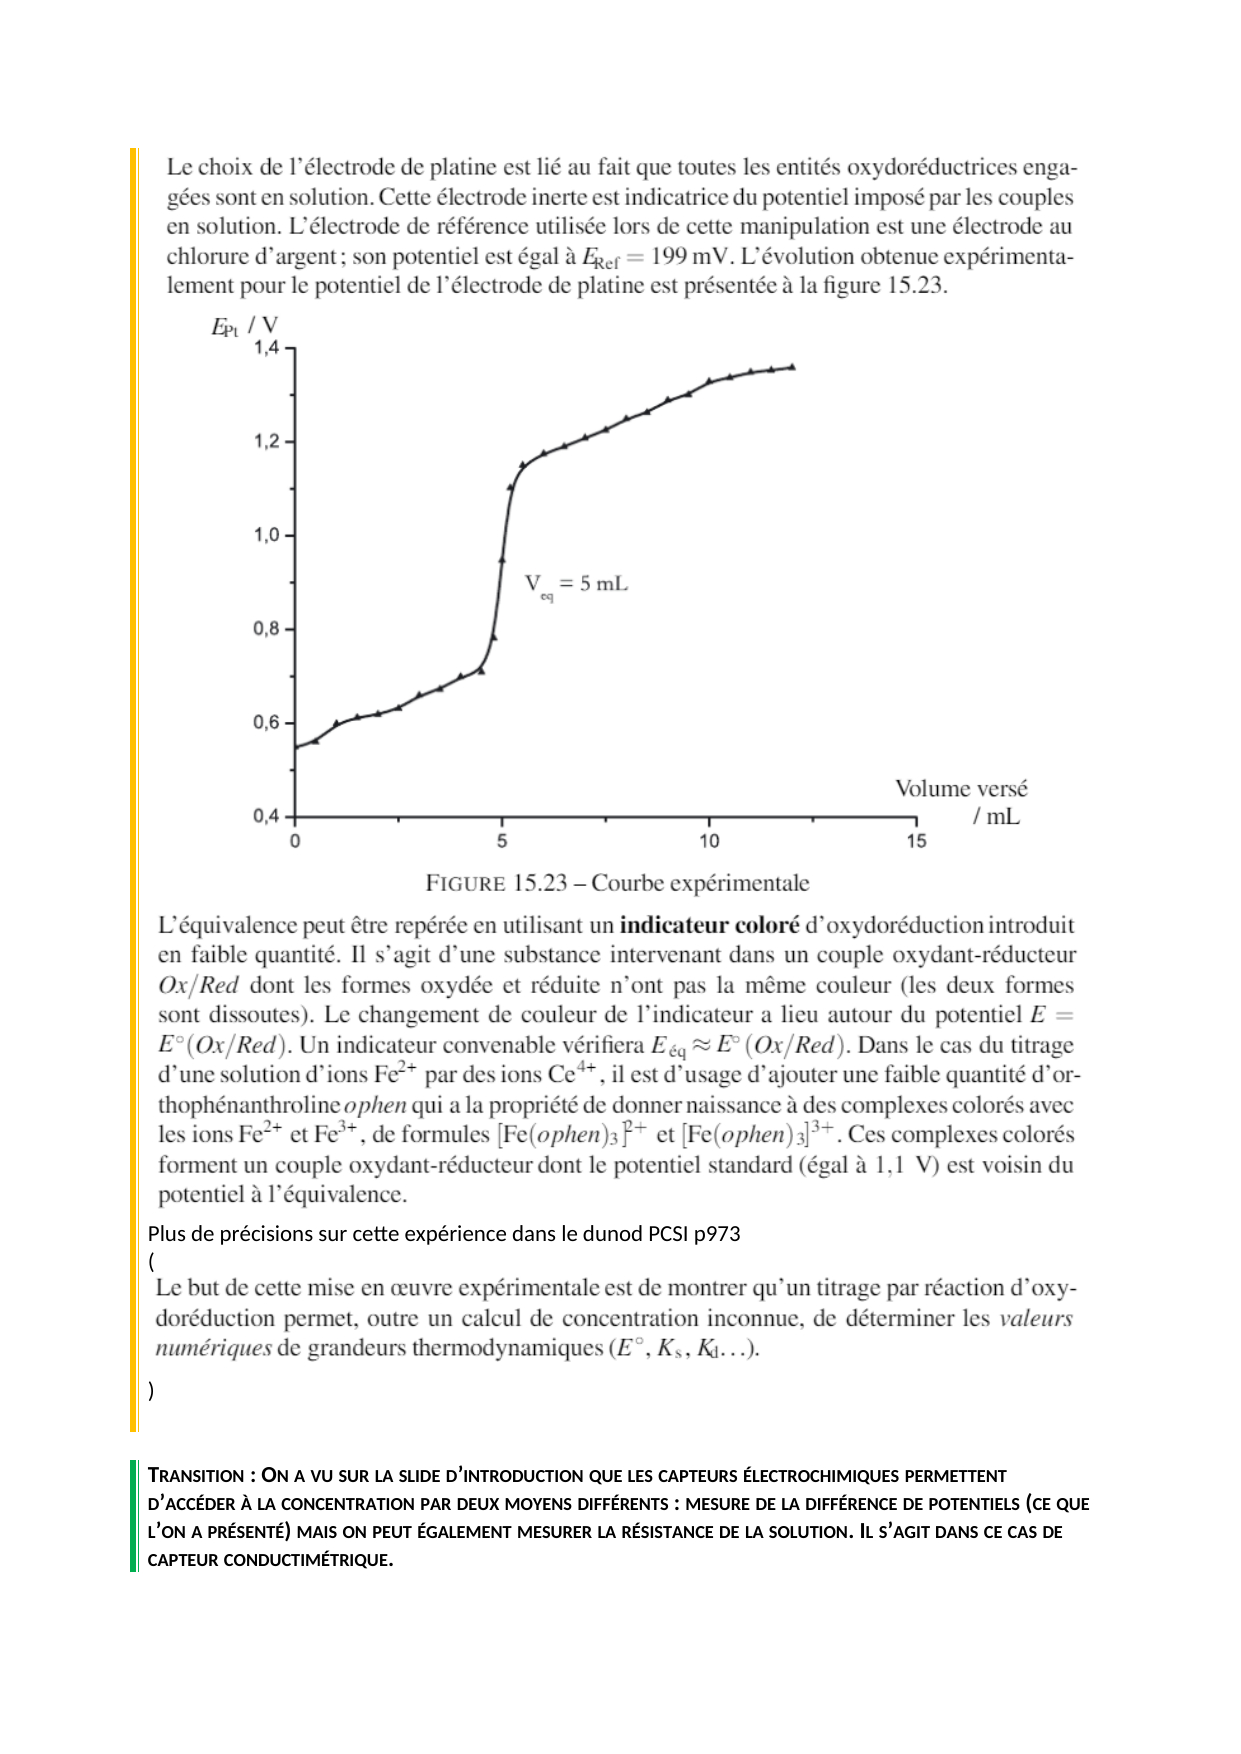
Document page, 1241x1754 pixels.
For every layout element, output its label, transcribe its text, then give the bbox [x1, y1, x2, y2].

text Transition : On a vu sur la slide d’introduction que les capteurs électrochimiques permettent d’accéder à la concentration par deux moyens différents : mesure de la différence de potentiels (ce que l’on a présenté) mais on peut également mesurer la résistance de la solution. Il s’agit dans ce cas de capteur conductimétrique. [148, 1460, 1093, 1572]
picture [147, 1275, 1093, 1376]
picture [147, 147, 1093, 1220]
text () [148, 1247, 1093, 1275]
text () [148, 1376, 1093, 1404]
text Plus de précisions sur cette expérience dans le dunod PCSI p973 [148, 1220, 1093, 1247]
